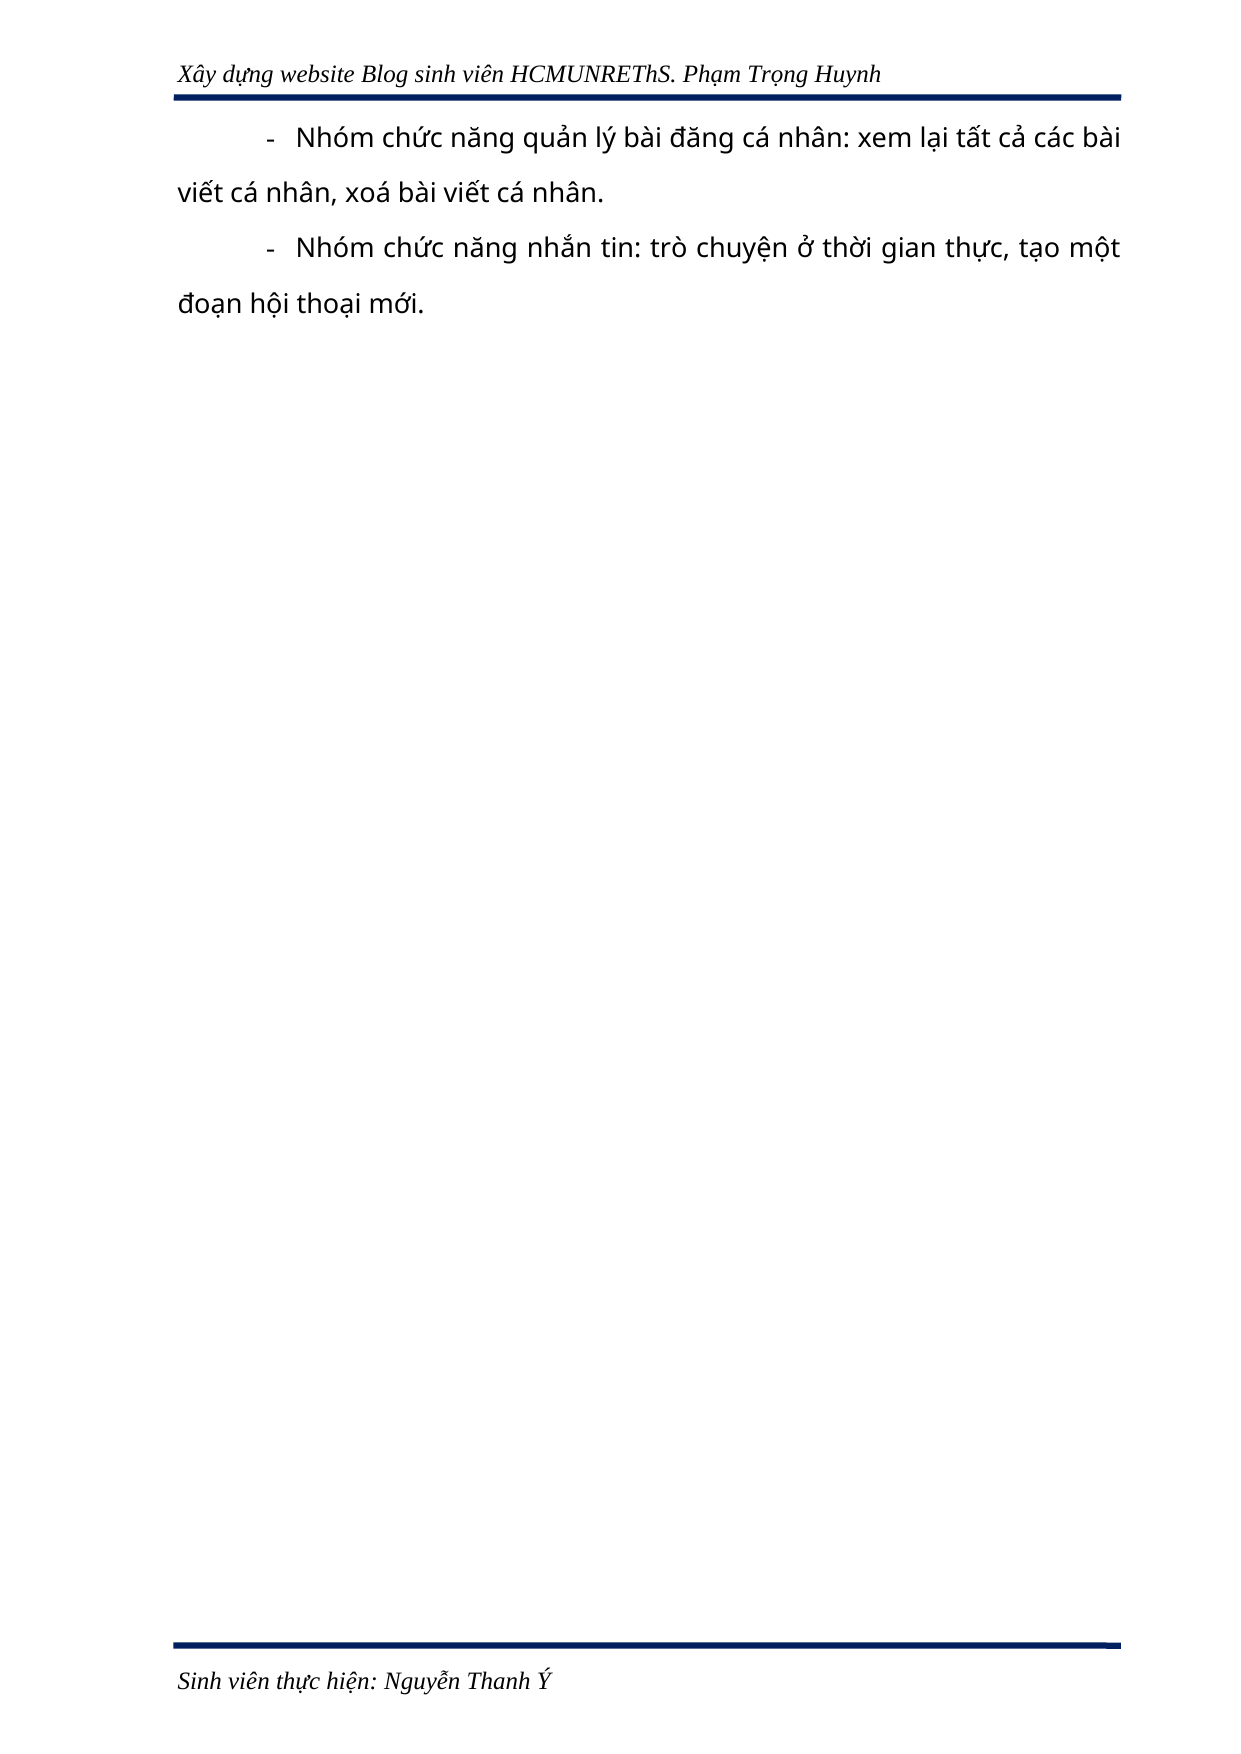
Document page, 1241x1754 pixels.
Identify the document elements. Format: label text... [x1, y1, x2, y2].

list Nhóm chức năng quản lý bài đăng cá nhân: xem lại tất cả các bài viết cá nhân, xoá bài viết cá nhân. [177, 118, 1122, 210]
list Nhóm chức năng nhắn tin: trò chuyện ở thời gian thực, tạo một đoạn hội thoại mới. [177, 229, 1122, 321]
